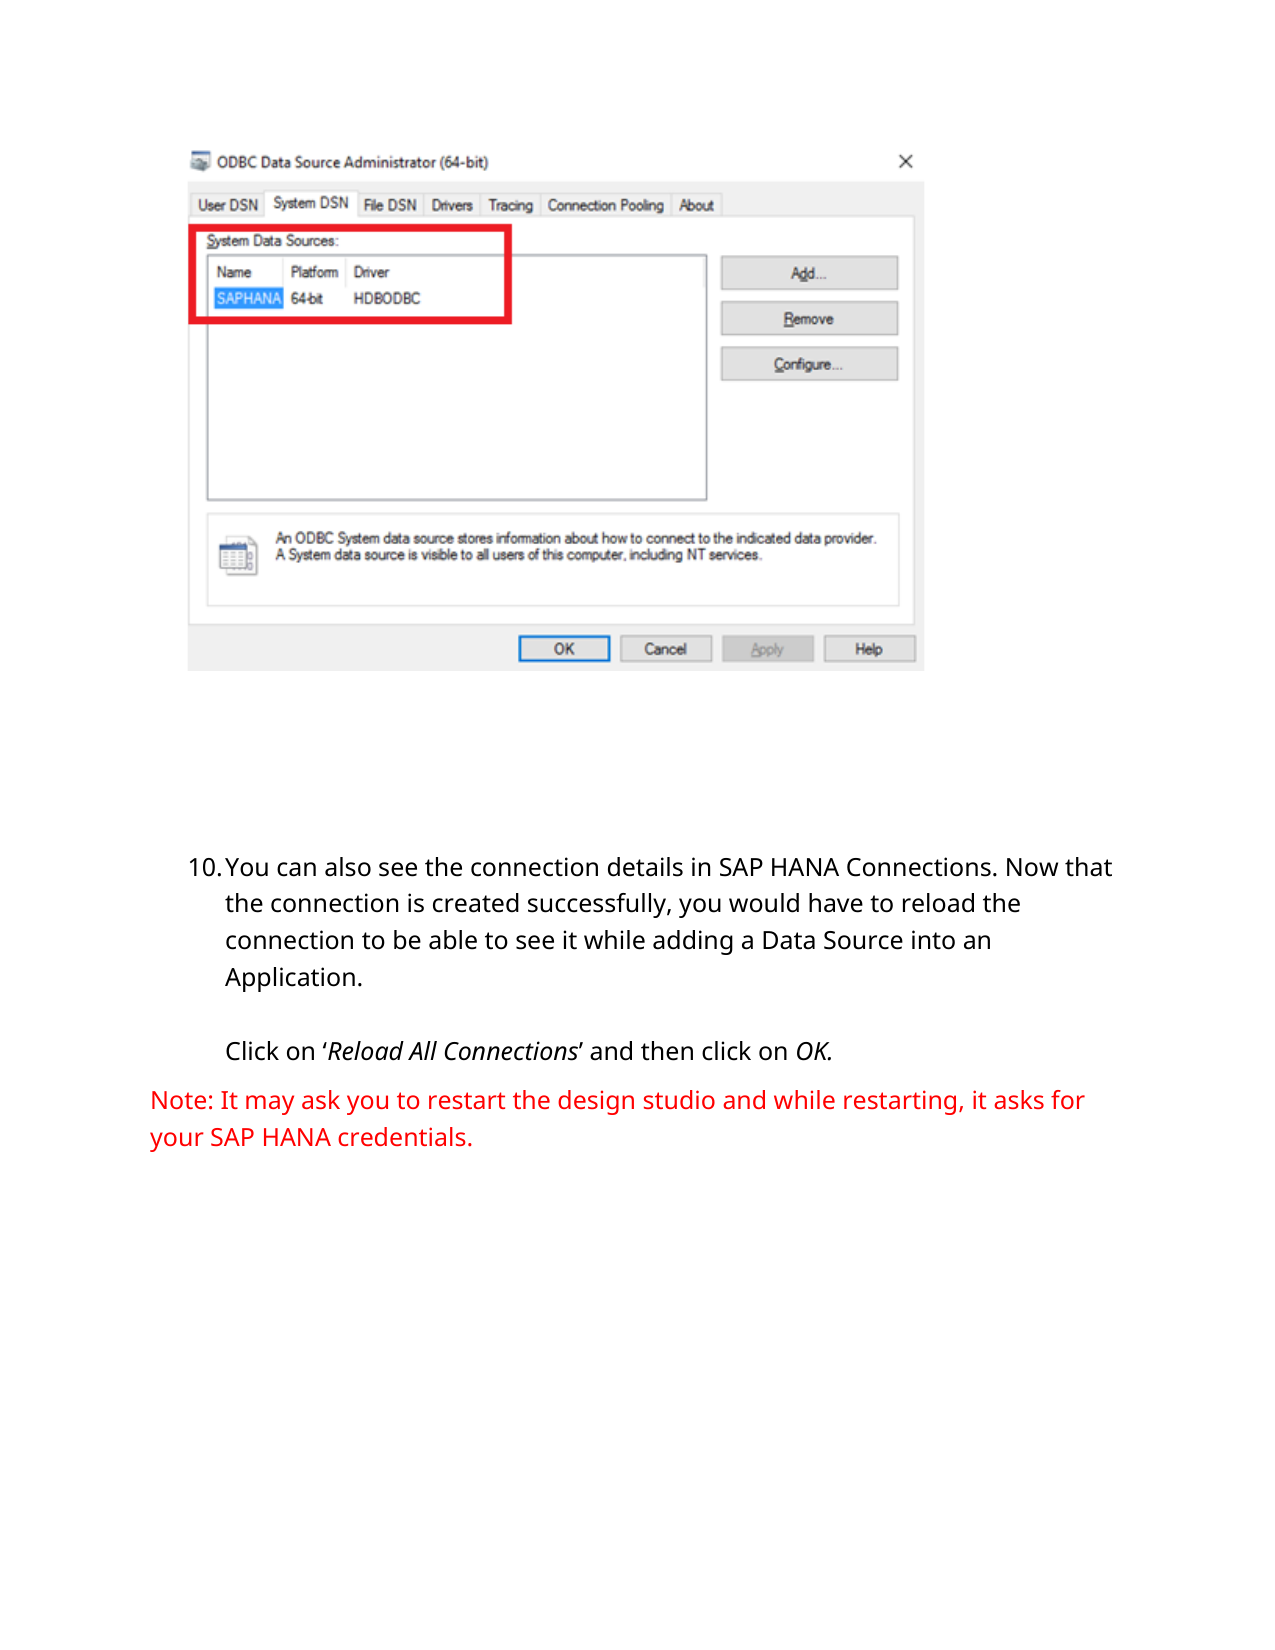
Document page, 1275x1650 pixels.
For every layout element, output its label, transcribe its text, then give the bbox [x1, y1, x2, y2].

list You can also see the connection details in SAP HANA Connections. Now that the connection is created successfully, you would have to reload the connection to be able to see it while adding a Data Source into an Application. [187, 849, 1125, 994]
picture [187, 150, 925, 671]
text Note: It may ask you to restart the design studio and while restarting, it asks for your SAP HANA credentials. [150, 1082, 1125, 1153]
list Click on ‘Reload All Connections’ and then click on OK. [225, 1033, 1125, 1067]
